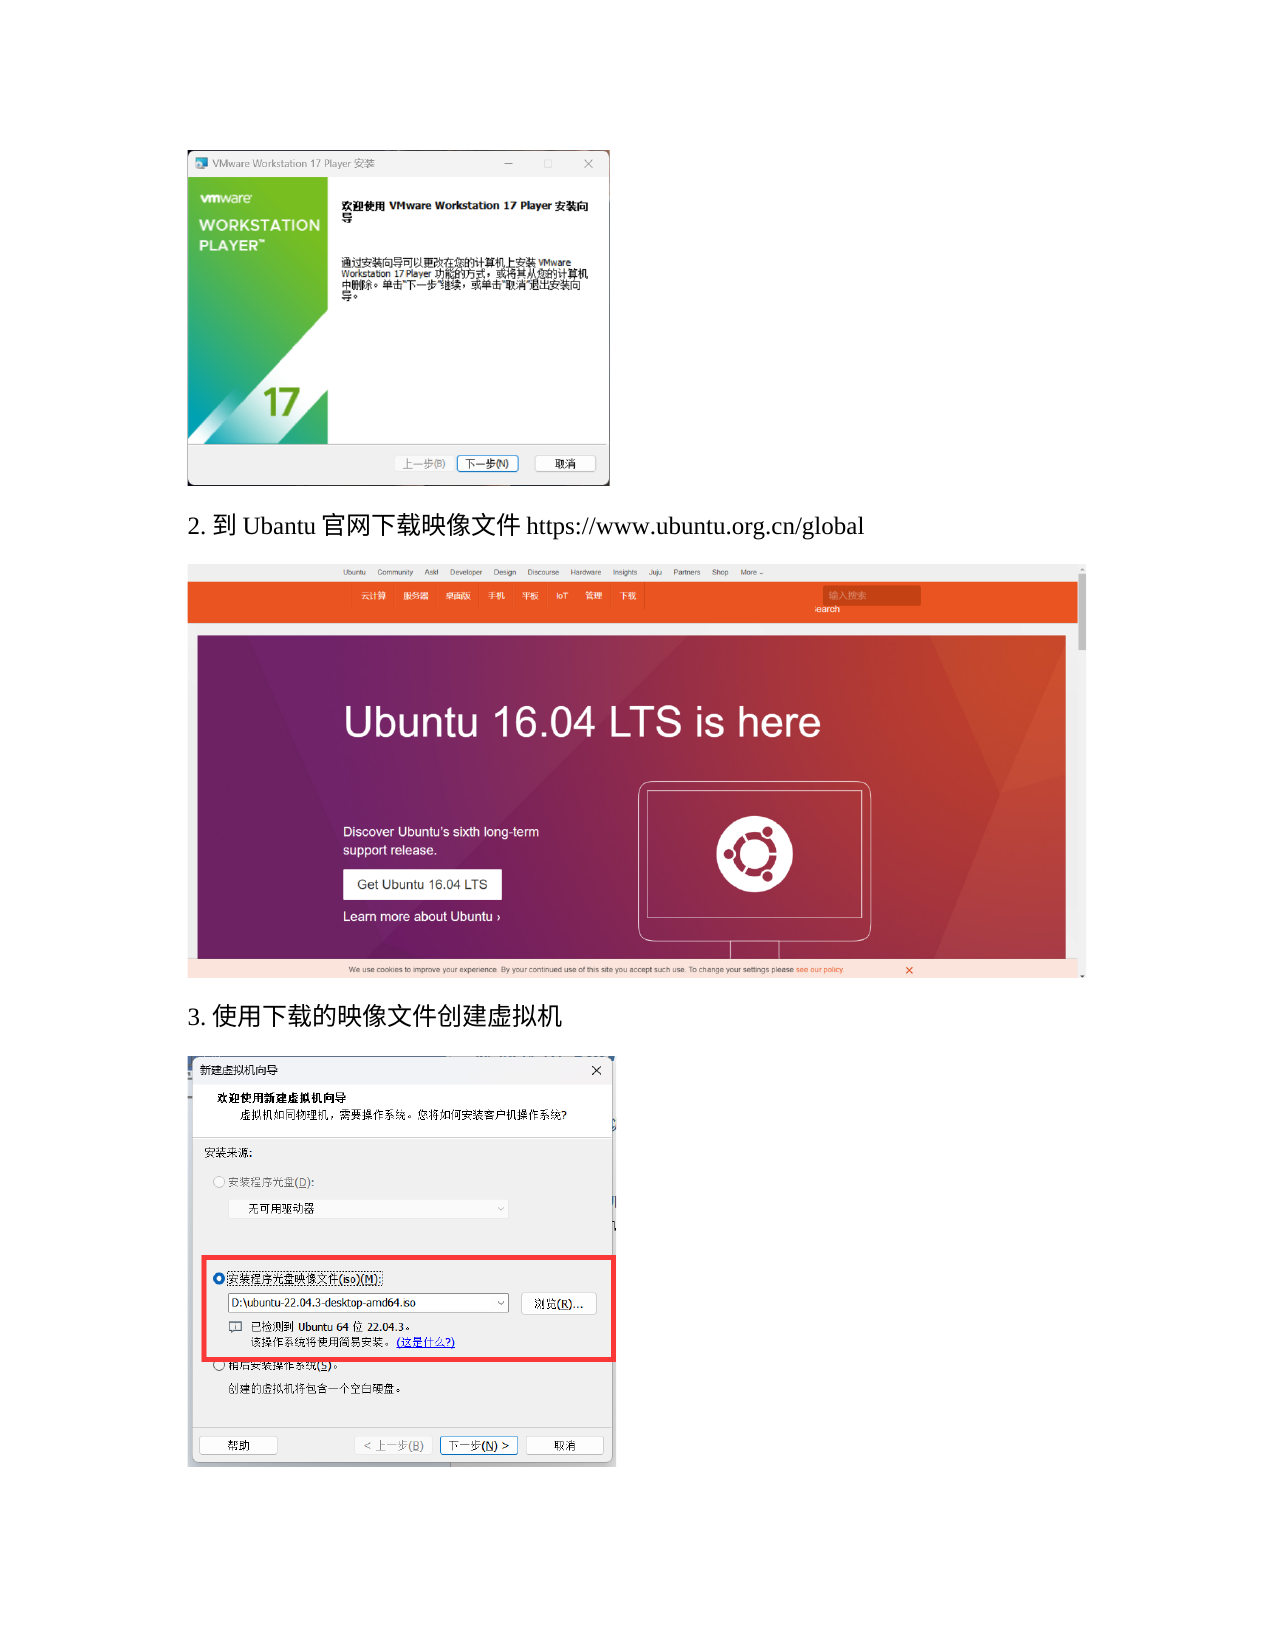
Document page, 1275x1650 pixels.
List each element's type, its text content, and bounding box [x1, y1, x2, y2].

list 到Ubantu官网下载映像文件https://www.ubuntu.org.cn/global [187, 505, 1087, 541]
picture [187, 564, 1087, 978]
picture [187, 1056, 617, 1467]
picture [187, 150, 610, 486]
list 使用下载的映像文件创建虚拟机 [187, 997, 1087, 1033]
